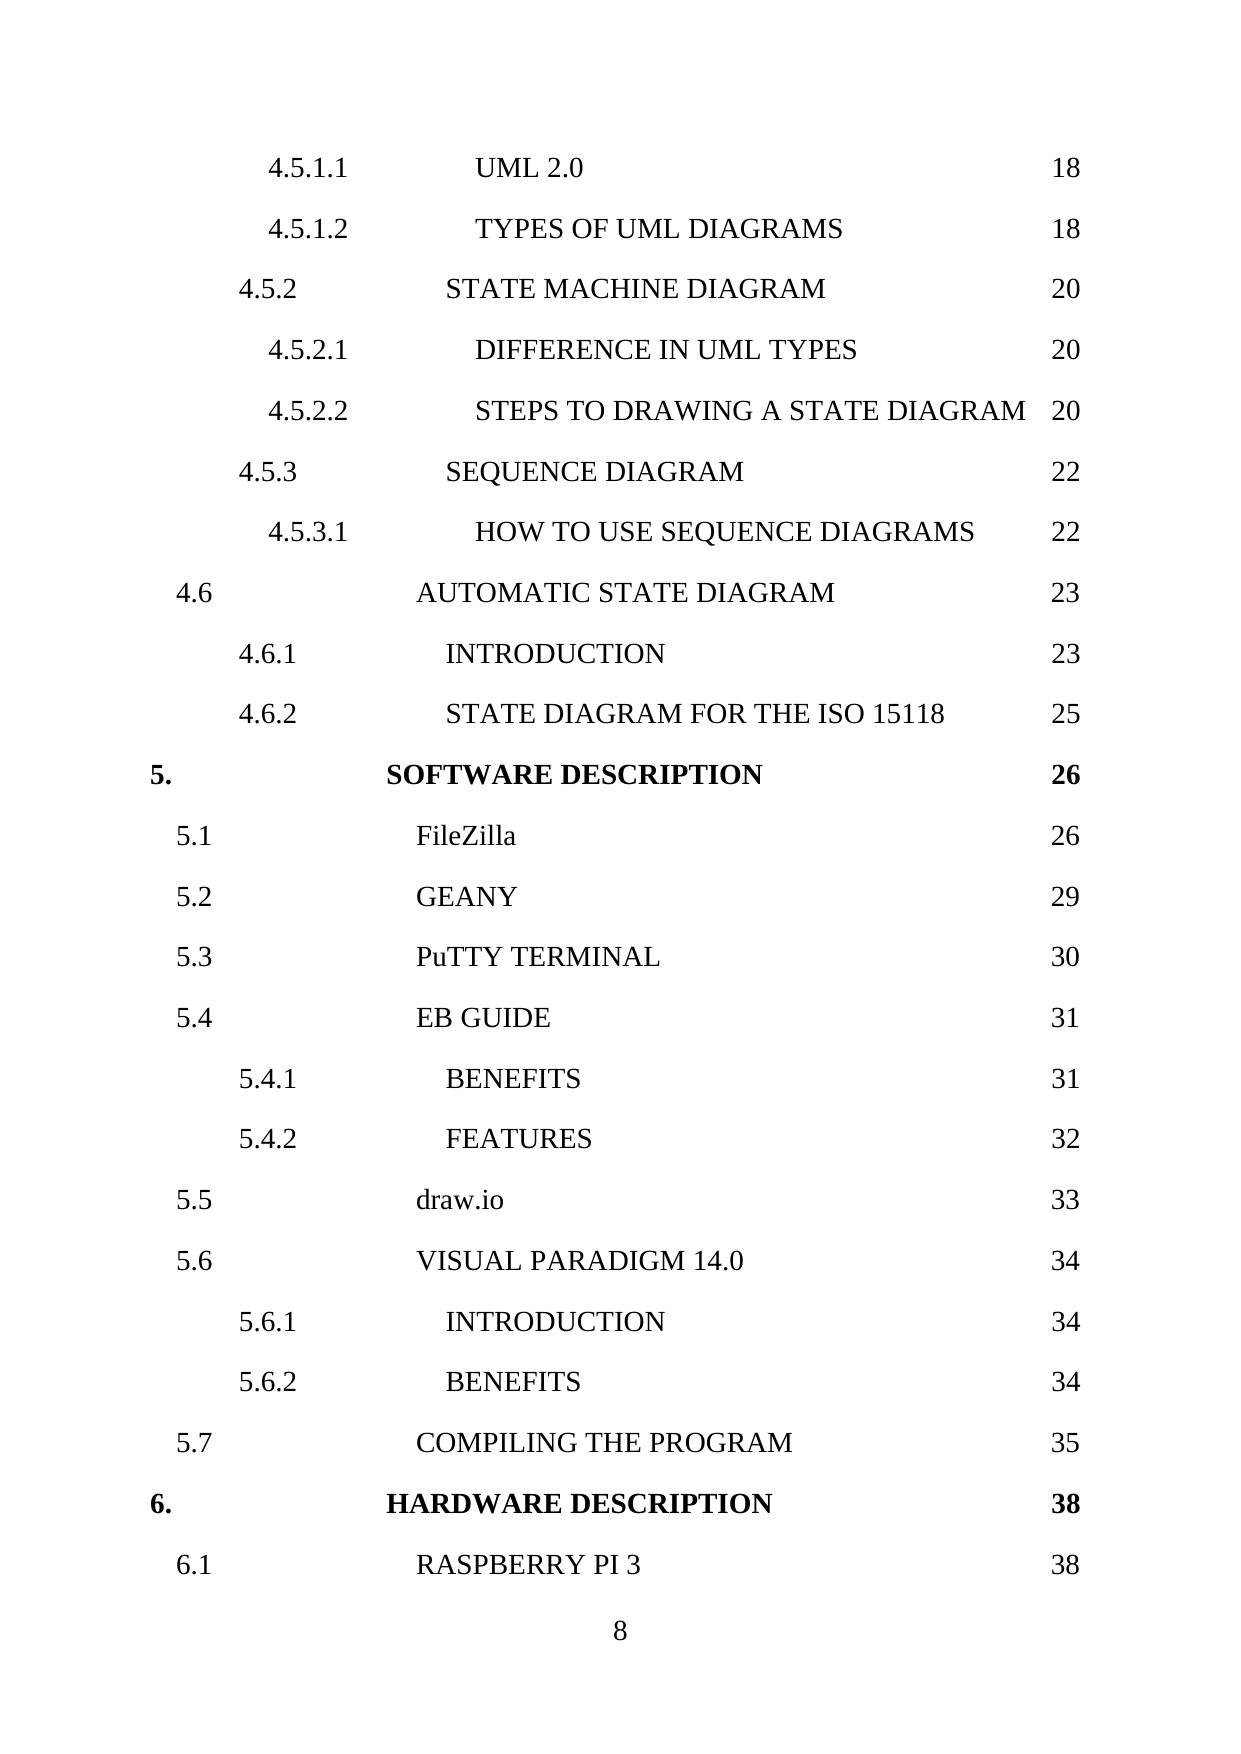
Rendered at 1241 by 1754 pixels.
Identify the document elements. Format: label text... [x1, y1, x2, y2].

text 5.7 COMPILING THE PROGRAM 35 [176, 1425, 1090, 1459]
text 5.3 PuTTY TERMINAL 30 [176, 939, 1090, 973]
text 5.5 draw.io 33 [176, 1182, 1090, 1216]
text 4.5.2 STATE MACHINE DIAGRAM 20 [239, 271, 1090, 305]
text 5.6 VISUAL PARADIGM 14.0 34 [176, 1243, 1090, 1277]
text 4.5.1.2 TYPES OF UML DIAGRAMS 18 [268, 211, 1090, 244]
text 5. SOFTWARE DESCRIPTION 26 [150, 757, 1090, 791]
text 4.5.2.2 STEPS TO DRAWING A STATE DIAGRAM 20 [268, 393, 1090, 426]
text 5.4 EB GUIDE 31 [176, 1000, 1090, 1034]
text 5.6.1 INTRODUCTION 34 [239, 1304, 1090, 1337]
text 5.4.1 BENEFITS 31 [239, 1061, 1090, 1094]
text 6. HARDWARE DESCRIPTION 38 [150, 1486, 1090, 1519]
text 5.6.2 BENEFITS 34 [239, 1364, 1090, 1398]
text 4.5.2.1 DIFFERENCE IN UML TYPES 20 [268, 332, 1090, 366]
text 5.1 FileZilla 26 [176, 818, 1090, 852]
text 5.2 GEANY 29 [176, 879, 1090, 912]
text 4.6.1 INTRODUCTION 23 [239, 636, 1090, 669]
text 4.5.1.1 UML 2.0 18 [268, 150, 1090, 183]
text 4.5.3 SEQUENCE DIAGRAM 22 [239, 454, 1090, 487]
text 5.4.2 FEATURES 32 [239, 1122, 1090, 1155]
text 4.6.2 STATE DIAGRAM FOR THE ISO 15118 25 [239, 697, 1090, 730]
text 4.5.3.1 HOW TO USE SEQUENCE DIAGRAMS 22 [268, 514, 1090, 548]
text 4.6 AUTOMATIC STATE DIAGRAM 23 [176, 575, 1090, 609]
text 6.1 RASPBERRY PI 3 38 [176, 1547, 1090, 1580]
